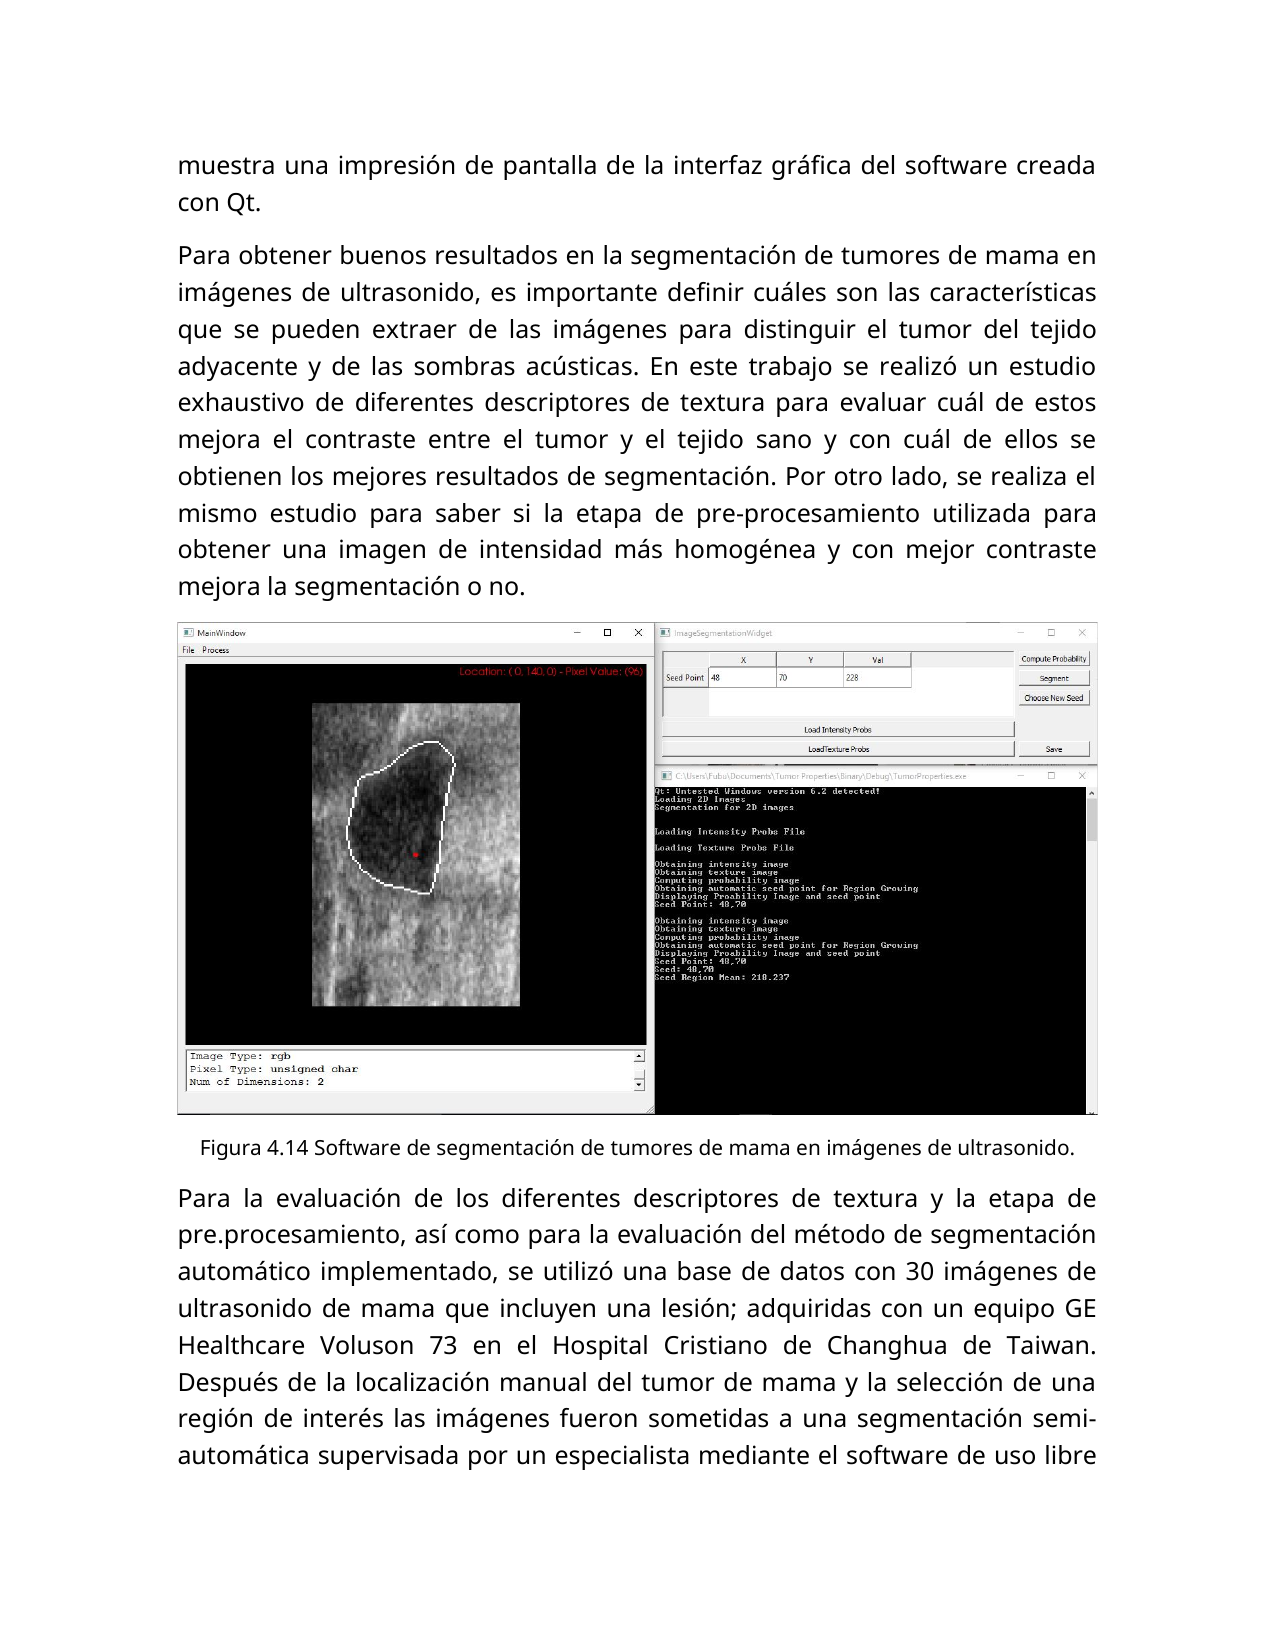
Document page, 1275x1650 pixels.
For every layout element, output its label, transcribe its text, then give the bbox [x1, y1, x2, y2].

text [177, 148, 1098, 218]
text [177, 1180, 1098, 1472]
text Figura 4.14 Software de segmentación de tumores de mama en imágenes de ultrasonido. [177, 1133, 1098, 1161]
text Para obtener buenos resultados en la segmentación de tumores de mama en imágenes de ultrasonido, es importante definir cuáles son las características que se pueden extraer de las imágenes para distinguir el tumor del tejido adyacente y de las sombras acústicas. En este trabajo se realizó un estudio exhaustivo de diferentes descriptores de textura para evaluar cuál de estos mejora el contraste entre el tumor y el tejido sano y con cuál de ellos se obtienen los mejores resultados de segmentación. Por otro lado, se realiza el mismo estudio para saber si la etapa de pre-procesamiento utilizada para obtener una imagen de intensidad más homogénea y con mejor contraste mejora la segmentación o no. [177, 238, 1098, 603]
picture [177, 622, 1098, 1115]
